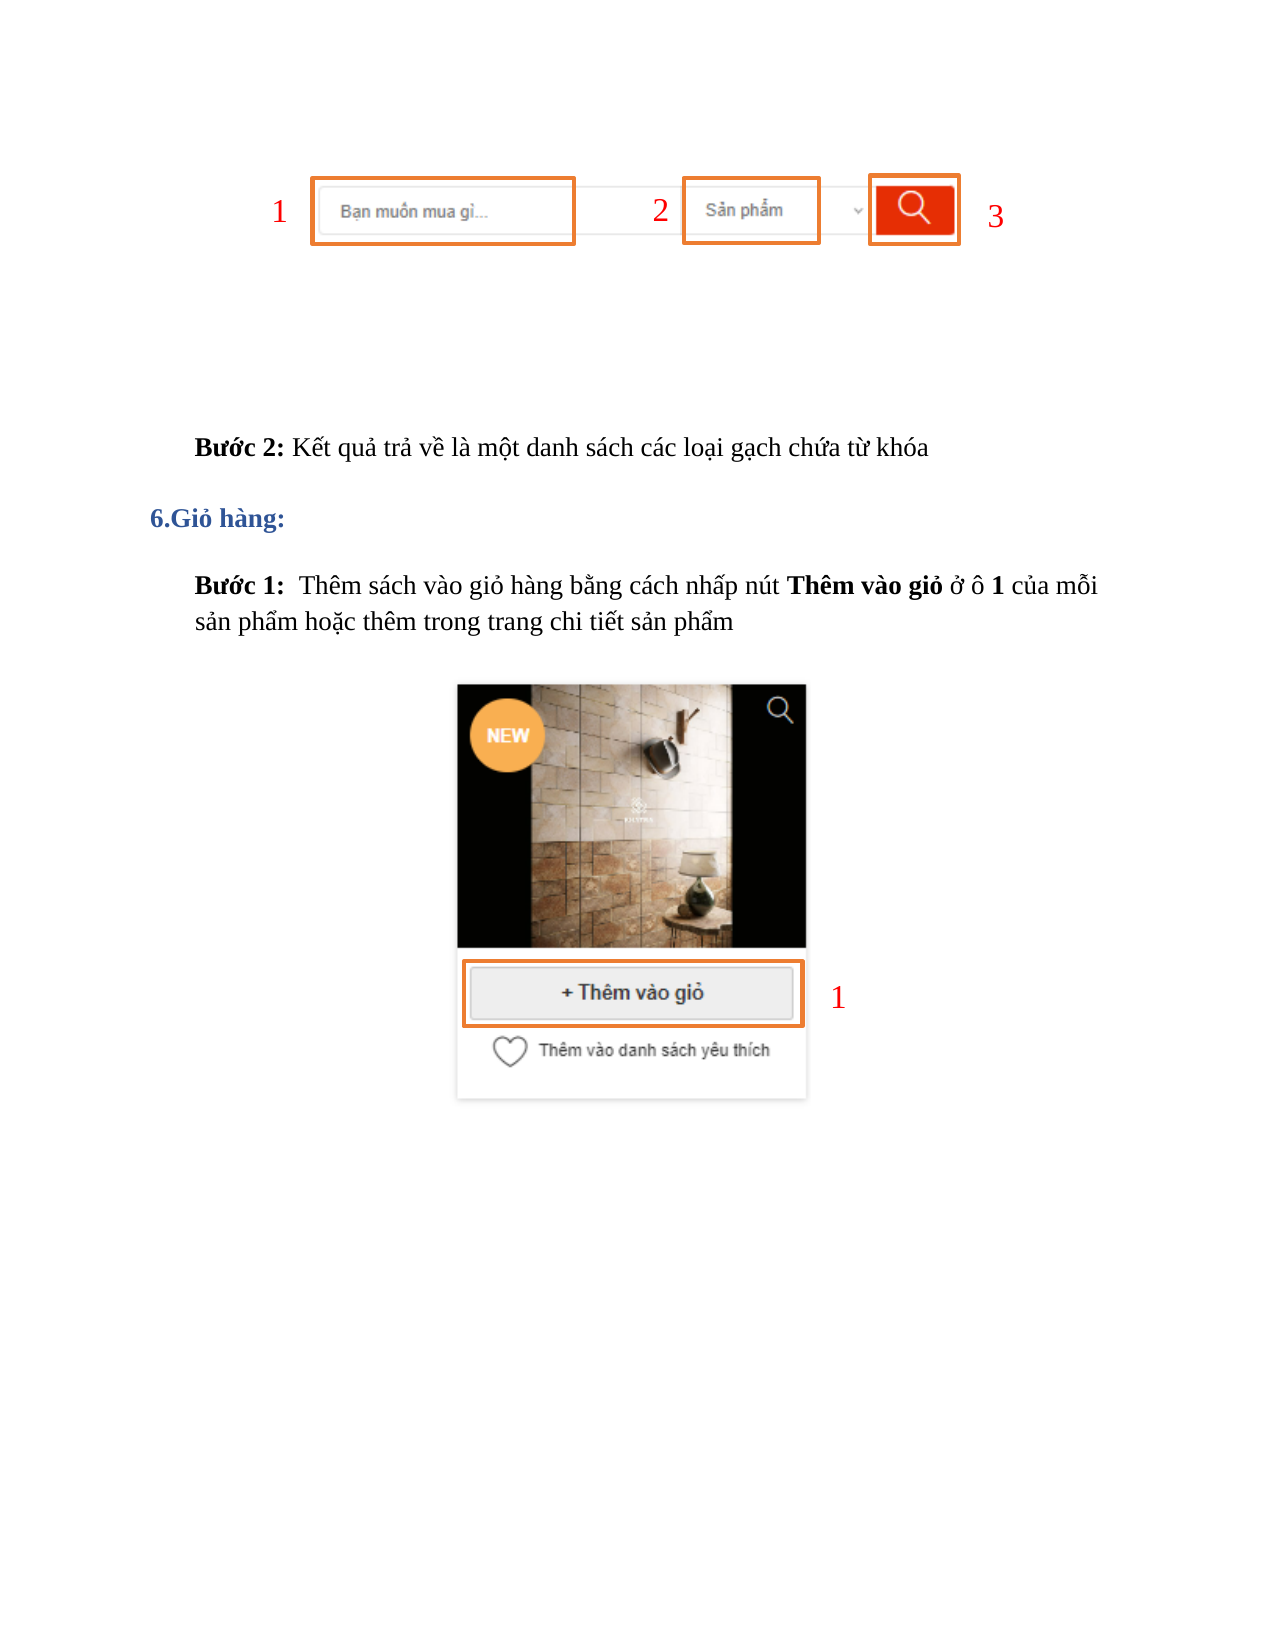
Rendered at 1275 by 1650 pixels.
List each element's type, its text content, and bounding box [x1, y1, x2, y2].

subtitle 6.Giỏ hàng: [150, 502, 1125, 533]
text Bước 2: Kết quả trả về là một danh sách các loại gạch chứa từ khóa [194, 431, 1125, 462]
picture [439, 658, 833, 1111]
picture [303, 161, 969, 254]
list Bước 1: Thêm sách vào giỏ hàng bằng cách nhấp nút Thêm vào giỏ ở ô 1 của mỗi sản phẩm hoặc thêm trong trang chi tiết sản phẩm [194, 569, 1125, 636]
